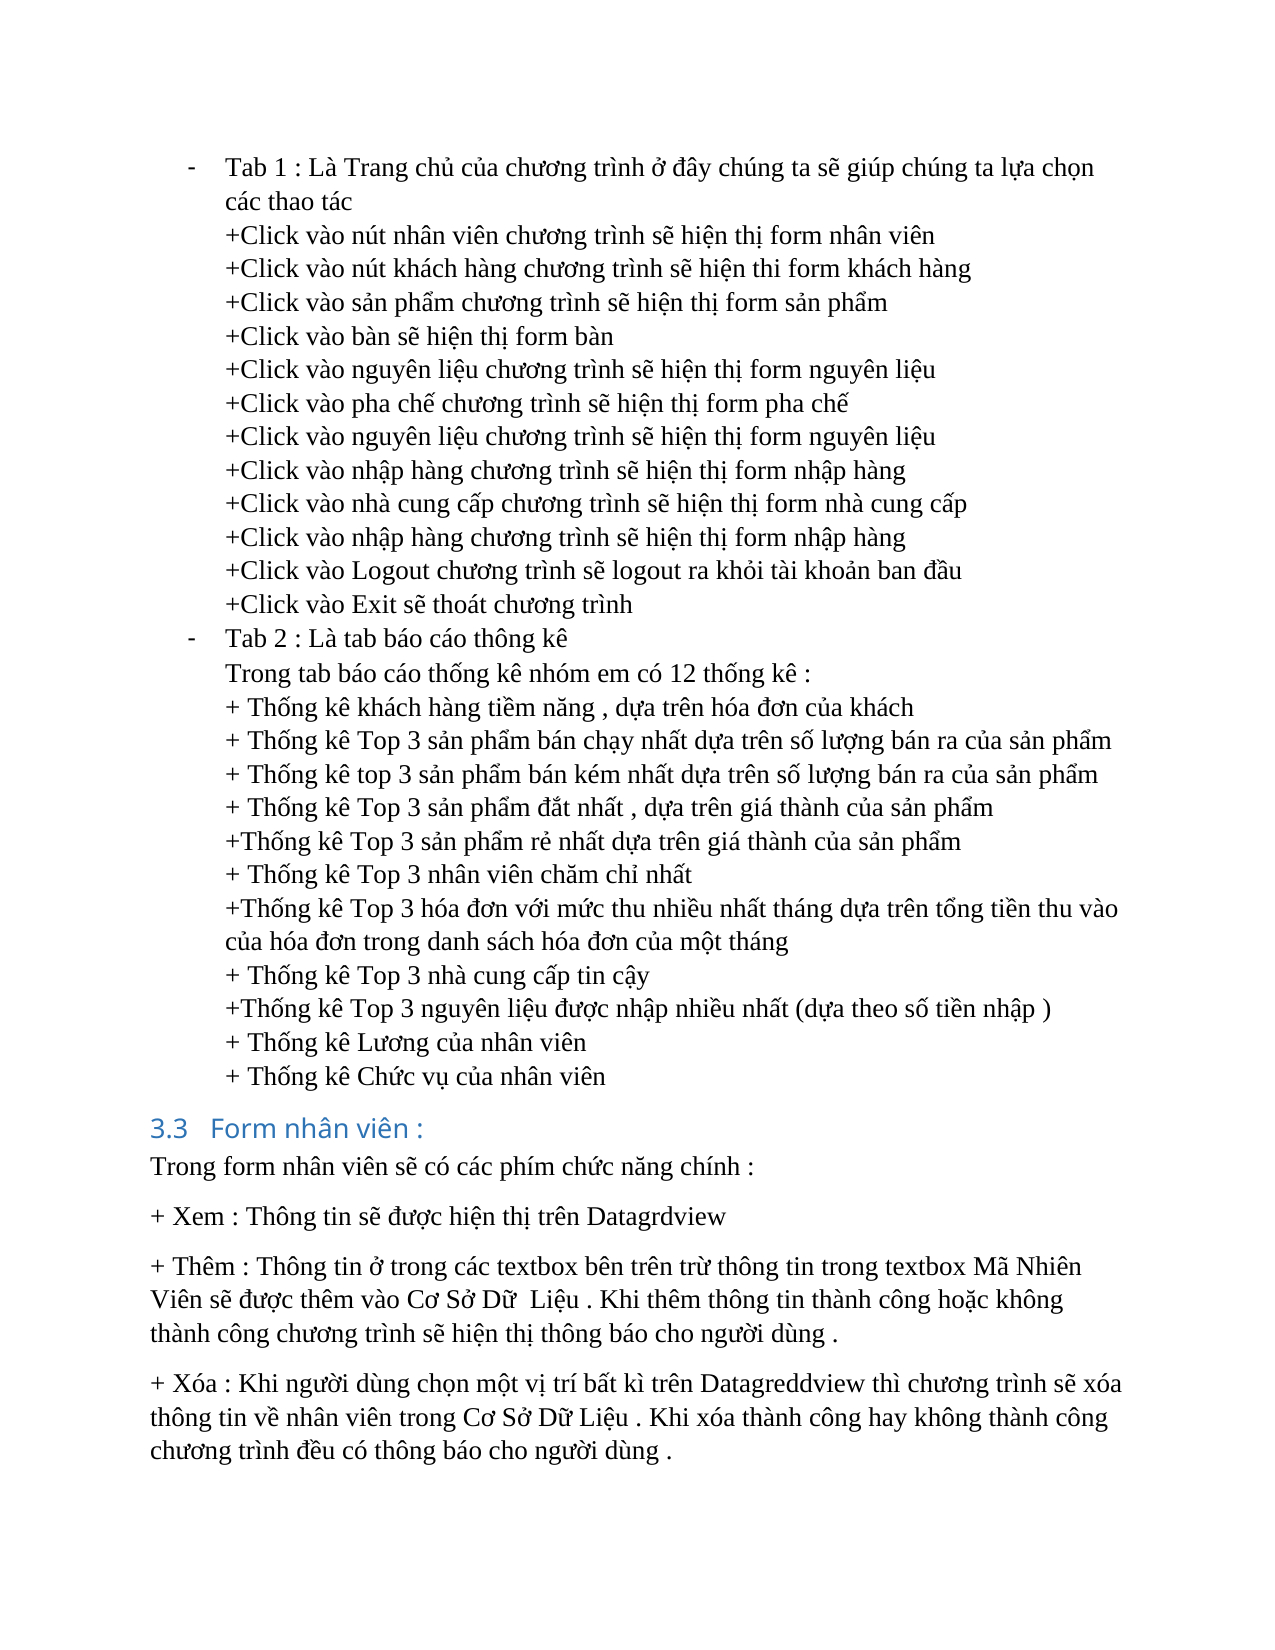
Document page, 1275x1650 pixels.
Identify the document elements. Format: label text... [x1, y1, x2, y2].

list +Click vào nút nhân viên chương trình sẽ hiện thị form nhân viên [225, 219, 1125, 250]
list +Click vào nguyên liệu chương trình sẽ hiện thị form nguyên liệu [225, 420, 1125, 451]
list +Thống kê Top 3 nguyên liệu được nhập nhiều nhất (dựa theo số tiền nhập ) [225, 992, 1125, 1024]
list Trong tab báo cáo thống kê nhóm em có 12 thống kê : [225, 657, 1125, 688]
list +Thống kê Top 3 sản phẩm rẻ nhất dựa trên giá thành của sản phẩm [225, 825, 1125, 856]
list + Thống kê top 3 sản phẩm bán kém nhất dựa trên số lượng bán ra của sản phẩm [225, 758, 1125, 789]
list +Click vào nhập hàng chương trình sẽ hiện thị form nhập hàng [225, 454, 1125, 485]
list Tab 2 : Là tab báo cáo thông kê [187, 621, 1125, 654]
list +Click vào nút khách hàng chương trình sẽ hiện thi form khách hàng [225, 252, 1125, 284]
list +Click vào nhà cung cấp chương trình sẽ hiện thị form nhà cung cấp [225, 487, 1125, 518]
list + Thống kê Top 3 sản phẩm đắt nhất , dựa trên giá thành của sản phẩm [225, 791, 1125, 822]
list + Thống kê Top 3 sản phẩm bán chạy nhất dựa trên số lượng bán ra của sản phẩm [225, 724, 1125, 755]
text + Xem : Thông tin sẽ được hiện thị trên Datagrdview [150, 1200, 1125, 1231]
list +Click vào bàn sẽ hiện thị form bàn [225, 319, 1125, 351]
list +Click vào pha chế chương trình sẽ hiện thị form pha chế [225, 387, 1125, 418]
list +Click vào nhập hàng chương trình sẽ hiện thị form nhập hàng [225, 521, 1125, 552]
list Tab 1 : Là Trang chủ của chương trình ở đây chúng ta sẽ giúp chúng ta lựa chọn các thao tác [187, 150, 1125, 217]
text + Xóa : Khi người dùng chọn một vị trí bất kì trên Datagreddview thì chương trình sẽ xóa thông tin về nhân viên trong Cơ Sở Dữ Liệu . Khi xóa thành công hay không thành công chương trình đều có thông báo cho người dùng . [150, 1367, 1125, 1466]
list + Thống kê Lương của nhân viên [225, 1026, 1125, 1057]
list + Thống kê Top 3 nhà cung cấp tin cậy [225, 959, 1125, 990]
list +Thống kê Top 3 hóa đơn với mức thu nhiều nhất tháng dựa trên tổng tiền thu vào của hóa đơn trong danh sách hóa đơn của một tháng [225, 892, 1125, 957]
list + Thống kê Chức vụ của nhân viên [225, 1059, 1125, 1091]
list +Click vào nguyên liệu chương trình sẽ hiện thị form nguyên liệu [225, 353, 1125, 384]
text Trong form nhân viên sẽ có các phím chức năng chính : [150, 1149, 1125, 1181]
list +Click vào Logout chương trình sẽ logout ra khỏi tài khoản ban đầu [225, 554, 1125, 586]
text + Thêm : Thông tin ở trong các textbox bên trên trừ thông tin trong textbox Mã Nhiên Viên sẽ được thêm vào Cơ Sở Dữ Liệu . Khi thêm thông tin thành công hoặc không thành công chương trình sẽ hiện thị thông báo cho người dùng . [150, 1250, 1125, 1348]
list +Click vào Exit sẽ thoát chương trình [225, 588, 1125, 619]
subtitle Form nhân viên : [150, 1110, 1125, 1147]
list + Thống kê khách hàng tiềm năng , dựa trên hóa đơn của khách [225, 691, 1125, 722]
list + Thống kê Top 3 nhân viên chăm chỉ nhất [225, 858, 1125, 889]
list +Click vào sản phẩm chương trình sẽ hiện thị form sản phẩm [225, 286, 1125, 317]
